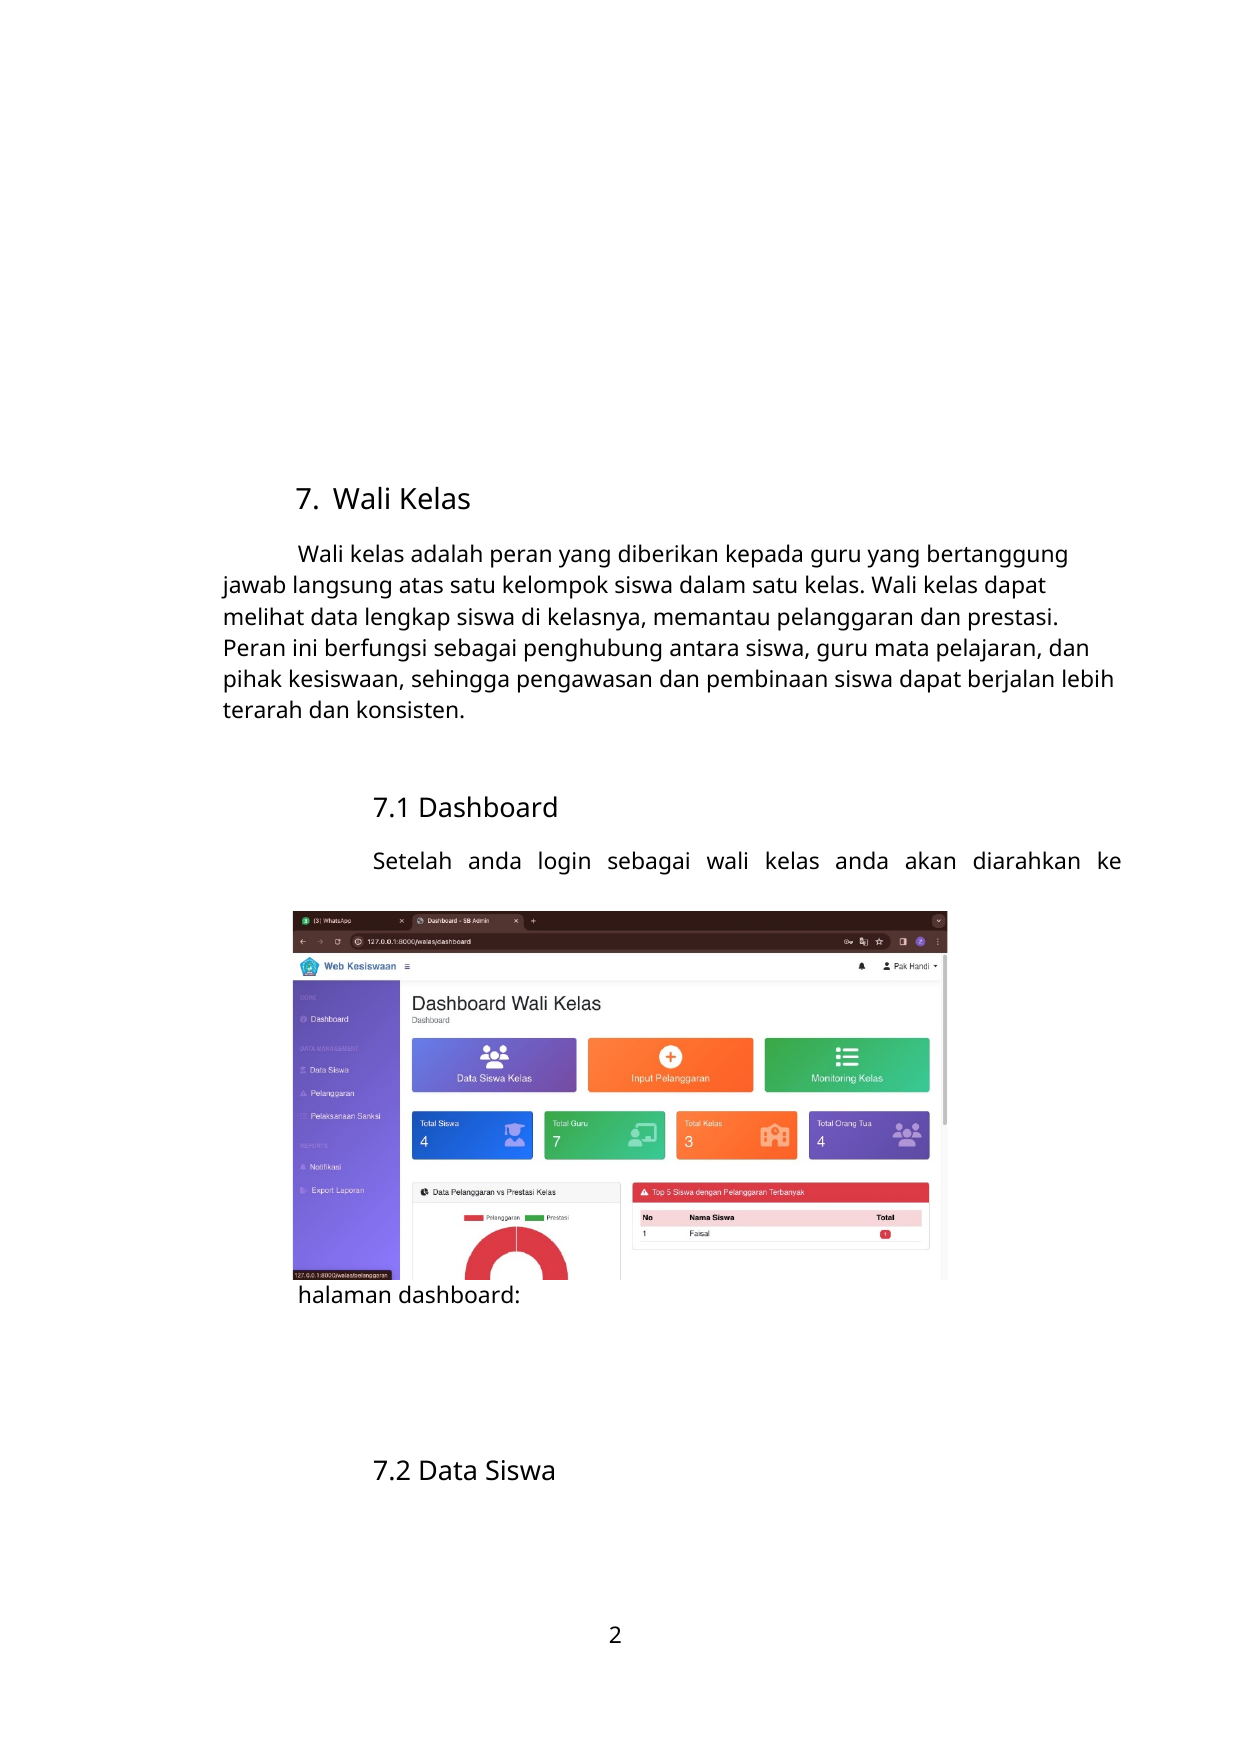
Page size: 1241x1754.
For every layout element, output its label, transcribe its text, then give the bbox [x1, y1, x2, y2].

picture [292, 911, 948, 1280]
subtitle Wali Kelas [295, 479, 1122, 518]
subtitle 7.1 Dashboard [331, 788, 1122, 825]
text Wali kelas adalah peran yang diberikan kepada guru yang bertanggung jawab langsung atas satu kelompok siswa dalam satu kelas. Wali kelas dapat melihat data lengkap siswa di kelasnya, memantau pelanggaran dan prestasi. Peran ini berfungsi sebagai penghubung antara siswa, guru mata pelajaran, dan pihak kesiswaan, sehingga pengawasan dan pembinaan siswa dapat berjalan lebih terarah dan konsisten. [223, 538, 1122, 726]
subtitle 7.2 Data Siswa [331, 1451, 1122, 1488]
